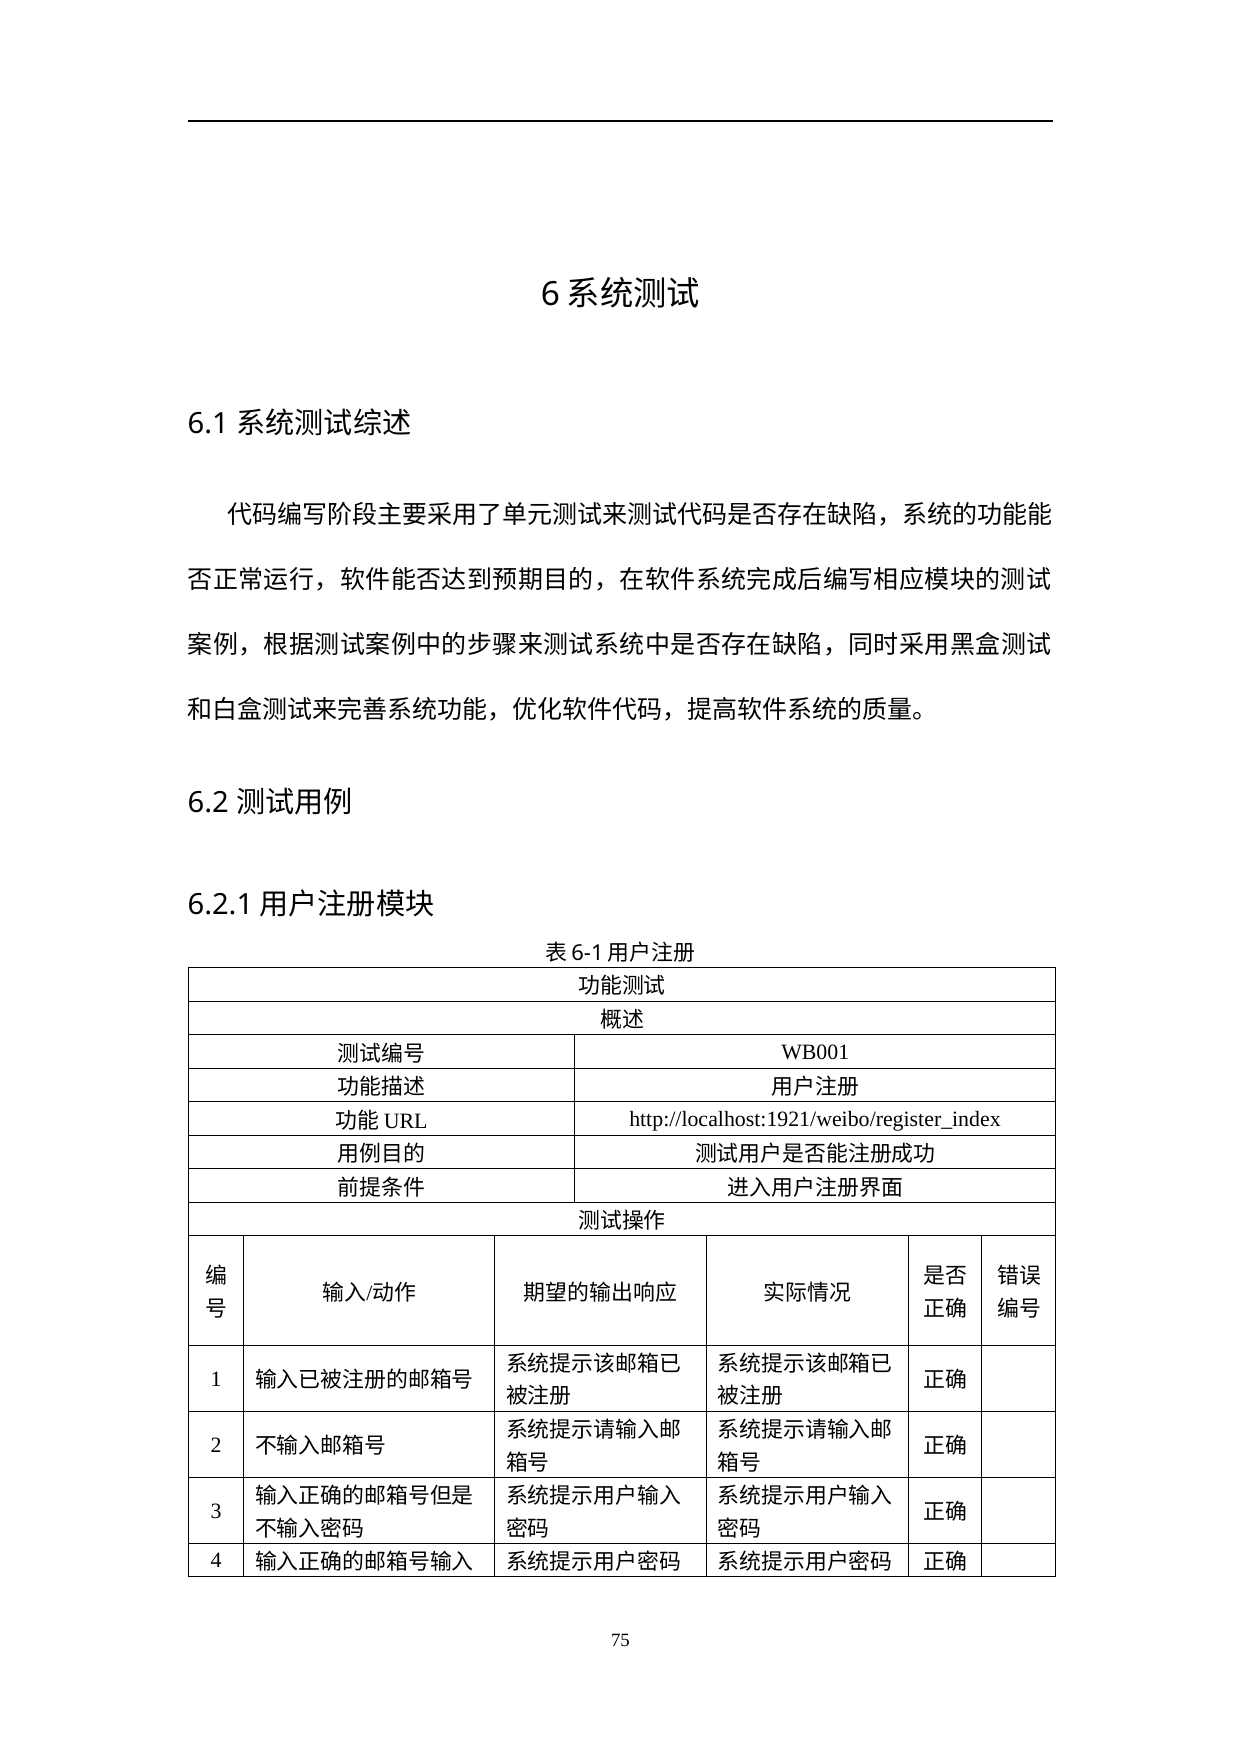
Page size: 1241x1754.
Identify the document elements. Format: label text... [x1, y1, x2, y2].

text 6.2.1用户注册模块 [187, 869, 1053, 934]
table_cell 系统提示请输入邮箱号 [495, 1412, 706, 1477]
table_cell 期望的输出响应 [495, 1236, 706, 1344]
table_cell 输入/动作 [244, 1236, 494, 1344]
table_cell 实际情况 [707, 1236, 908, 1344]
table_cell WB001 [575, 1035, 1055, 1068]
table_cell 是否正确 [909, 1236, 981, 1344]
table_cell 功能描述 [189, 1069, 574, 1101]
table_cell 正确 [909, 1544, 981, 1576]
table_cell [982, 1412, 1055, 1477]
table_header 功能测试 [189, 968, 1055, 1001]
table_cell 不输入邮箱号 [244, 1412, 494, 1477]
table_cell http://localhost:1921/weibo/register_index [575, 1102, 1055, 1135]
table_cell 系统提示请输入邮箱号 [707, 1412, 908, 1477]
subtitle 6.2 测试用例 [187, 767, 1053, 832]
table_cell 系统提示该邮箱已被注册 [495, 1346, 706, 1411]
table_cell 功能URL [189, 1102, 574, 1135]
table_cell 概述 [189, 1002, 1055, 1034]
table_cell [982, 1544, 1055, 1576]
table_cell 测试编号 [189, 1035, 574, 1068]
table_cell 输入已被注册的邮箱号 [244, 1346, 494, 1411]
table_cell 前提条件 [189, 1169, 574, 1202]
text 代码编写阶段主要采用了单元测试来测试代码是否存在缺陷，系统的功能能否正常运行，软件能否达到预期目的，在软件系统完成后编写相应模块的测试案例，根据测试案例中的步骤来测试系统中是否存在缺陷，同时采用黑盒测试和白盒测试来完善系统功能，优化软件代码，提高软件系统的质量。 [187, 480, 1053, 740]
table_cell 测试用户是否能注册成功 [575, 1136, 1055, 1168]
table_cell 错误编号 [982, 1236, 1055, 1344]
table_cell 系统提示用户密码格式错误 [495, 1544, 706, 1576]
table_cell [982, 1346, 1055, 1411]
table_cell 正确 [909, 1412, 981, 1477]
subtitle 6.1 系统测试综述 [187, 388, 1053, 453]
subtitle 6系统测试 [187, 258, 1053, 323]
table_cell 输入正确的邮箱号输入密码长度小于6位 [244, 1544, 494, 1576]
table_cell 1 [189, 1346, 243, 1411]
list 表6-1用户注册 [187, 934, 1053, 967]
table_cell 正确 [909, 1346, 981, 1411]
table_cell 测试操作 [189, 1203, 1055, 1235]
table_cell 输入正确的邮箱号但是不输入密码 [244, 1478, 494, 1543]
table_cell 4 [189, 1544, 243, 1576]
table_cell 系统提示用户密码格式错误 [707, 1544, 908, 1576]
table_cell 系统提示用户输入密码 [495, 1478, 706, 1543]
table_cell 系统提示该邮箱已被注册 [707, 1346, 908, 1411]
table_cell 2 [189, 1412, 243, 1477]
table_cell 用例目的 [189, 1136, 574, 1168]
table_cell 系统提示用户输入密码 [707, 1478, 908, 1543]
table_cell 编号 [189, 1236, 243, 1344]
table_cell 用户注册 [575, 1069, 1055, 1101]
table_cell 正确 [909, 1478, 981, 1543]
table_cell 进入用户注册界面 [575, 1169, 1055, 1202]
table_cell [982, 1478, 1055, 1543]
table_cell 3 [189, 1478, 243, 1543]
